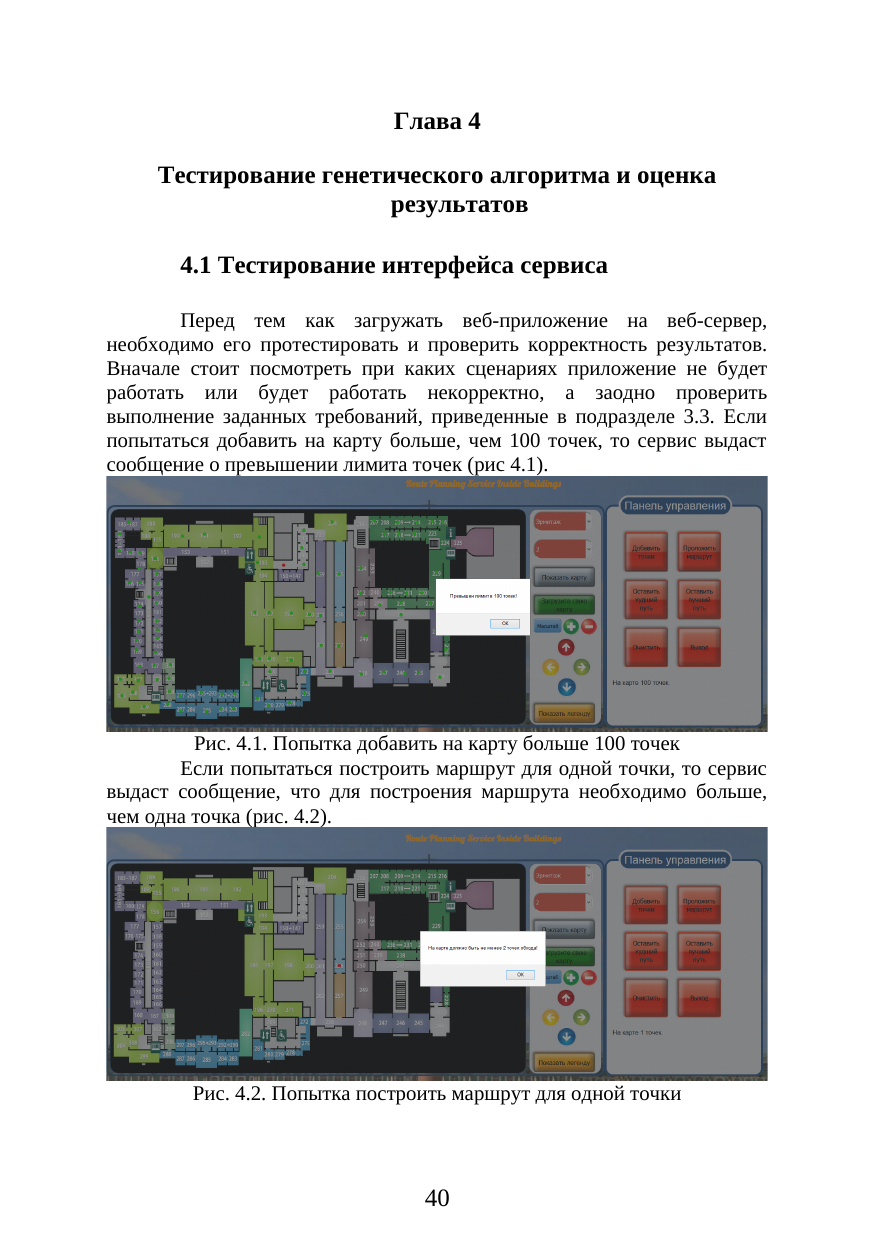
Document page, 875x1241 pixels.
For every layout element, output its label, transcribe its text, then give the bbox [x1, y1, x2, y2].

text Рис. 4.1. Попытка добавить на карту больше 100 точек [106, 732, 768, 755]
text Если попытаться построить маршрут для одной точки, то сервис выдаст сообщение, что для построения маршрута необходимо больше, чем одна точка (рис. 4.2). [106, 755, 768, 827]
text Глава 4 [106, 106, 768, 135]
text Рис. 4.2. Попытка построить маршрут для одной точки [106, 1081, 768, 1105]
picture [106, 476, 768, 732]
picture [106, 827, 768, 1081]
text Перед тем как загружать веб-приложение на веб-сервер, необходимо его протестировать и проверить корректность результатов. Вначале стоит посмотреть при каких сценариях приложение не будет работать или будет работать некорректно, а заодно проверить выполнение заданных требований, приведенные в подразделе 3.3. Если попытаться добавить на карту больше, чем 100 точек, то сервис выдаст сообщение о превышении лимита точек (рис 4.1). [106, 308, 768, 476]
subtitle Тестирование генетического алгоритма и оценка результатов [106, 160, 768, 218]
subtitle 4.1 Тестирование интерфейса сервиса [106, 251, 768, 279]
